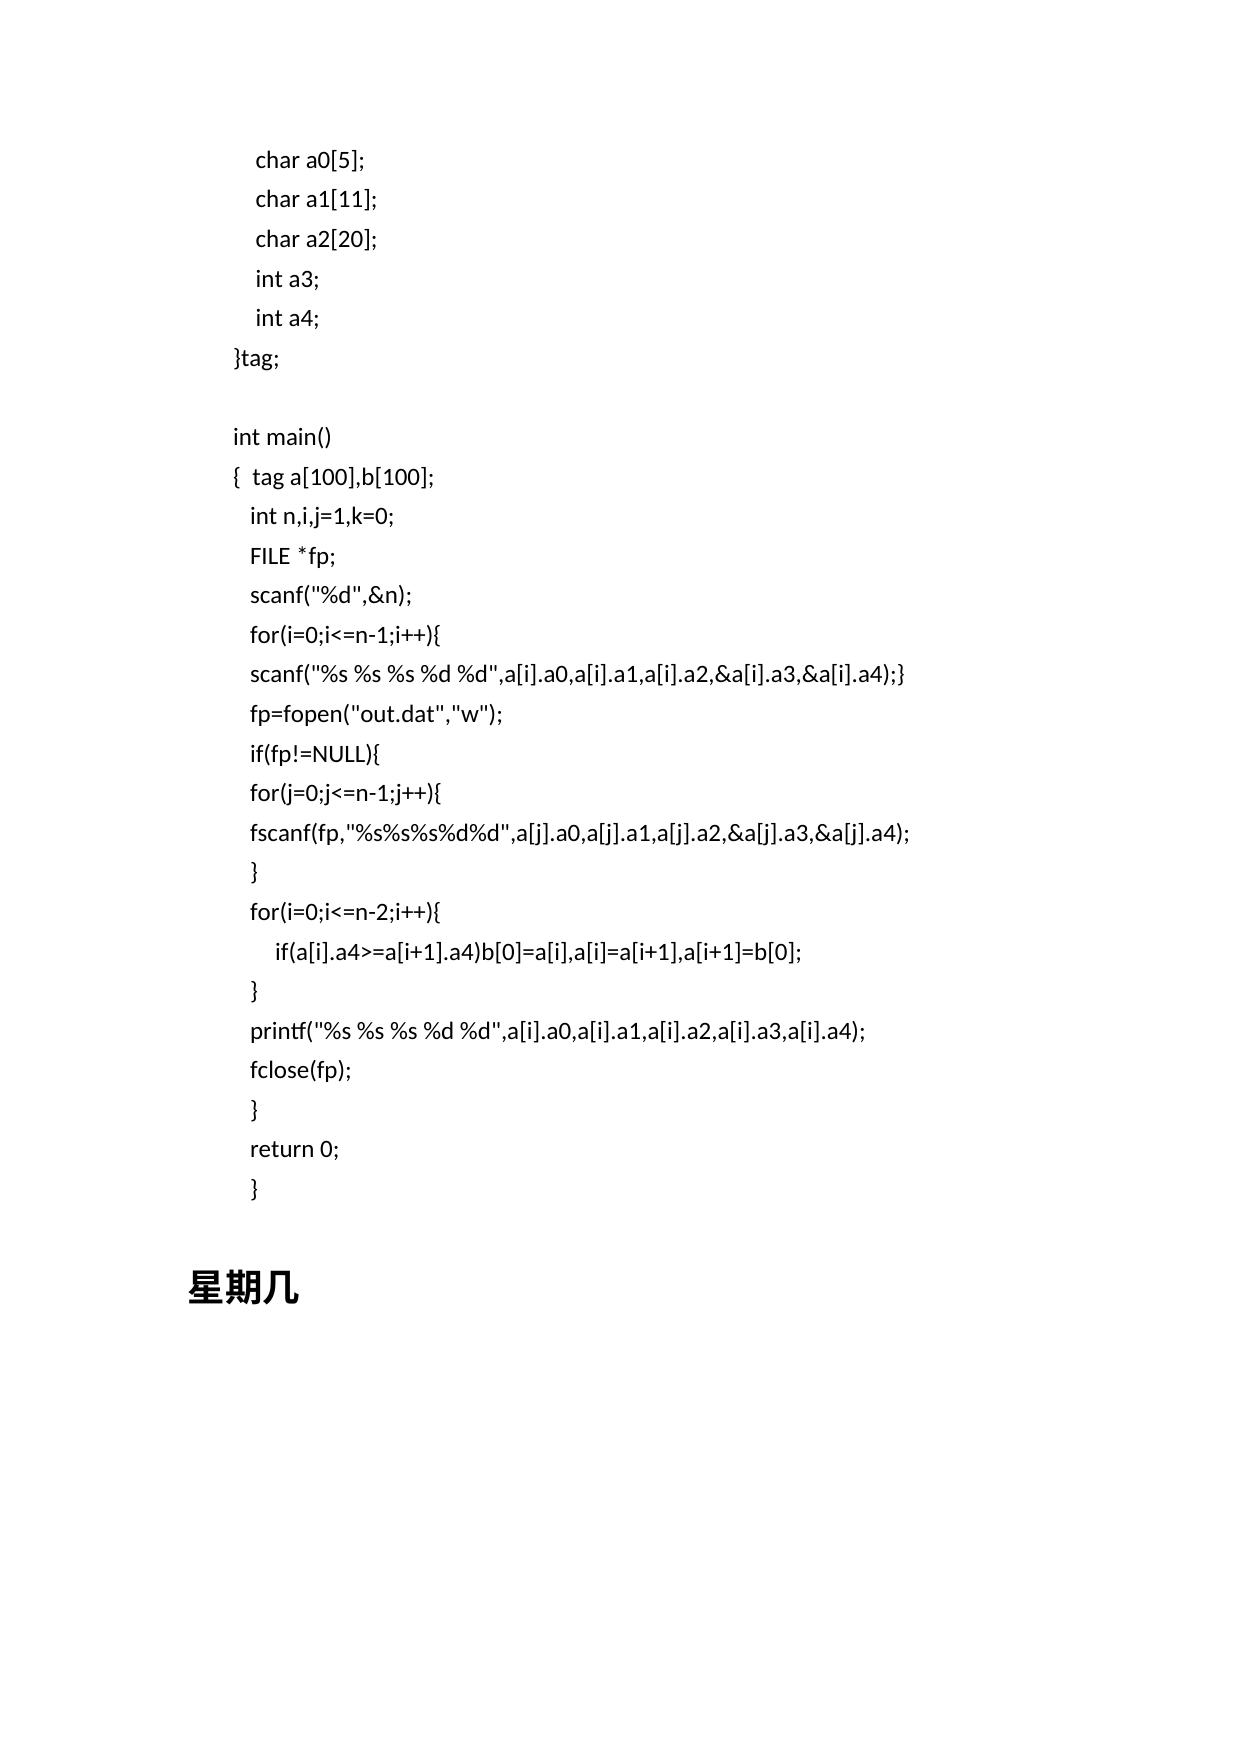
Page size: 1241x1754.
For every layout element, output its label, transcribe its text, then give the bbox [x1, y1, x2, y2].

text char a2[20]; [187, 229, 1053, 252]
text } [187, 981, 1053, 1004]
text return 0; [187, 1139, 1053, 1162]
text 星期几 [187, 1258, 1053, 1313]
text if(a[i].a4>=a[i+1].a4)b[0]=a[i],a[i]=a[i+1],a[i+1]=b[0]; [187, 942, 1053, 964]
text FILE *fp; [187, 546, 1053, 569]
text int a4; [187, 308, 1053, 331]
text }tag; [187, 348, 1053, 371]
text int main() [187, 427, 1053, 450]
text scanf("%s %s %s %d %d",a[i].a0,a[i].a1,a[i].a2,&a[i].a3,&a[i].a4);} [187, 664, 1053, 687]
text for(j=0;j<=n-1;j++){ [187, 783, 1053, 806]
text for(i=0;i<=n-2;i++){ [187, 902, 1053, 925]
text fclose(fp); [187, 1060, 1053, 1083]
text } [187, 862, 1053, 885]
text } [187, 1179, 1053, 1202]
text if(fp!=NULL){ [187, 744, 1053, 767]
text int a3; [187, 269, 1053, 292]
text scanf("%d",&n); [187, 585, 1053, 608]
text printf("%s %s %s %d %d",a[i].a0,a[i].a1,a[i].a2,a[i].a3,a[i].a4); [187, 1021, 1053, 1044]
text { tag a[100],b[100]; [187, 467, 1053, 489]
text int n,i,j=1,k=0; [187, 506, 1053, 529]
text for(i=0;i<=n-1;i++){ [187, 625, 1053, 648]
text char a1[11]; [187, 189, 1053, 212]
text fp=fopen("out.dat","w"); [187, 704, 1053, 727]
text char a0[5]; [187, 150, 1053, 173]
text fscanf(fp,"%s%s%s%d%d",a[j].a0,a[j].a1,a[j].a2,&a[j].a3,&a[j].a4); [187, 823, 1053, 846]
text } [187, 1100, 1053, 1123]
